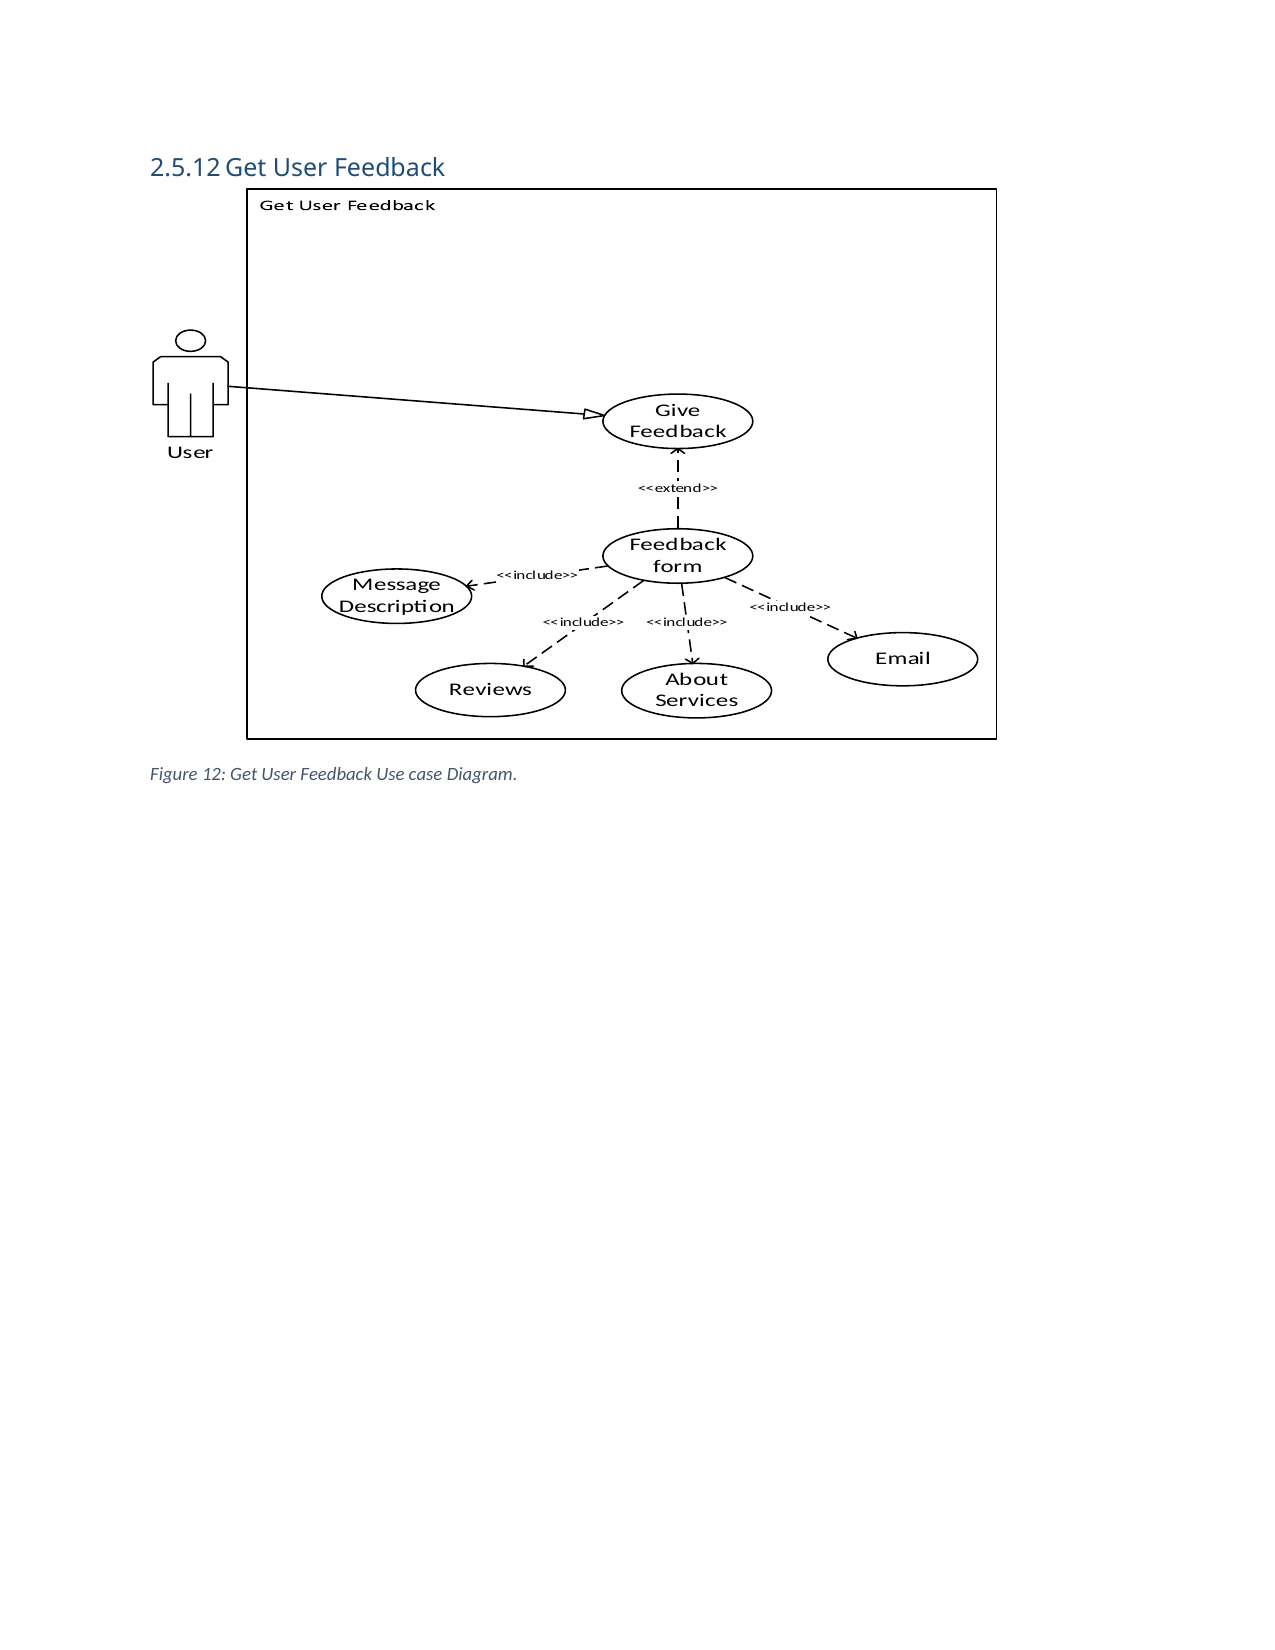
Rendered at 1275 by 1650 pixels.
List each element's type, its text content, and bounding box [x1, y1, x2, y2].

text Figure 12: Get User Feedback Use case Diagram. [150, 762, 1125, 785]
subtitle Get User Feedback [150, 150, 1125, 184]
